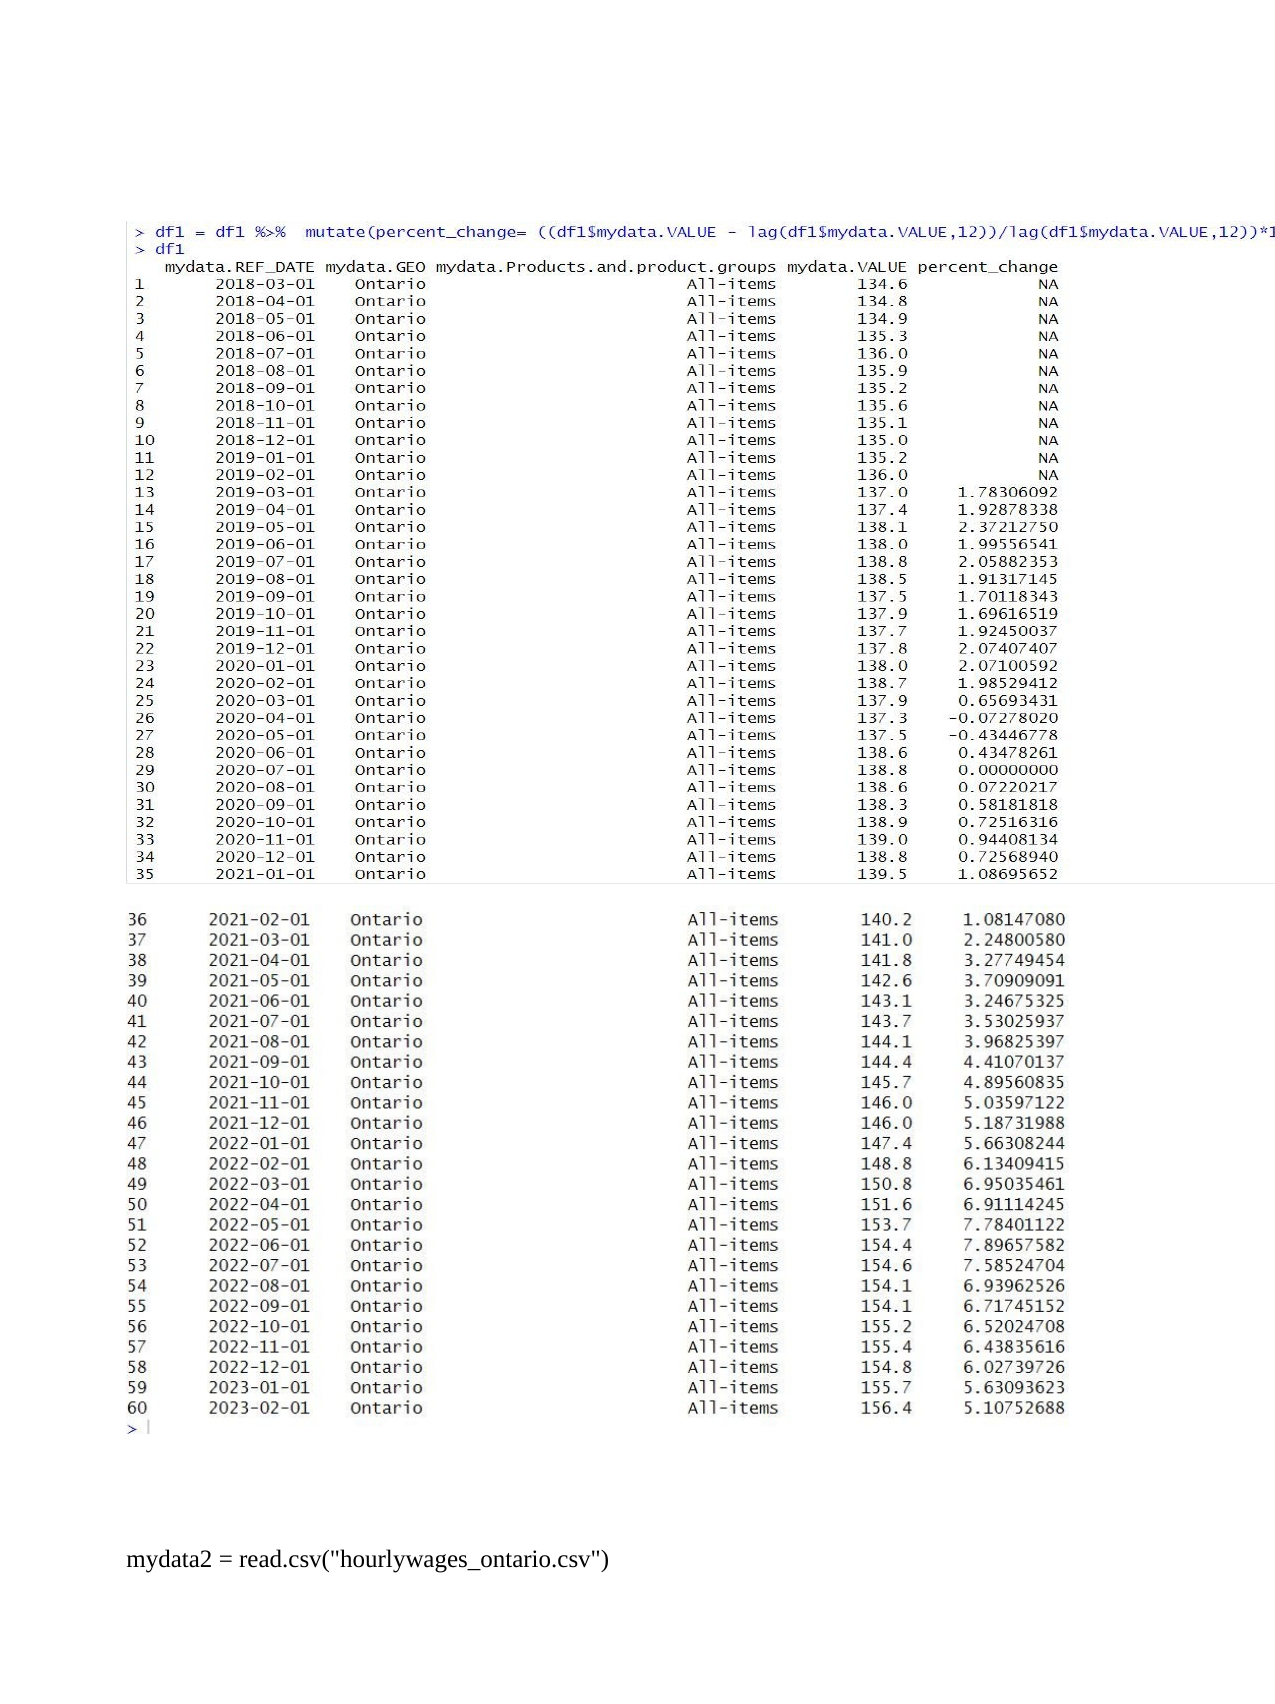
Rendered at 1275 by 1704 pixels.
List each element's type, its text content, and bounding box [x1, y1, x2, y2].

picture [126, 905, 1071, 1434]
text mydata2 = read.csv("hourlywages_ontario.csv") [126, 1544, 1275, 1573]
picture [126, 221, 1275, 884]
